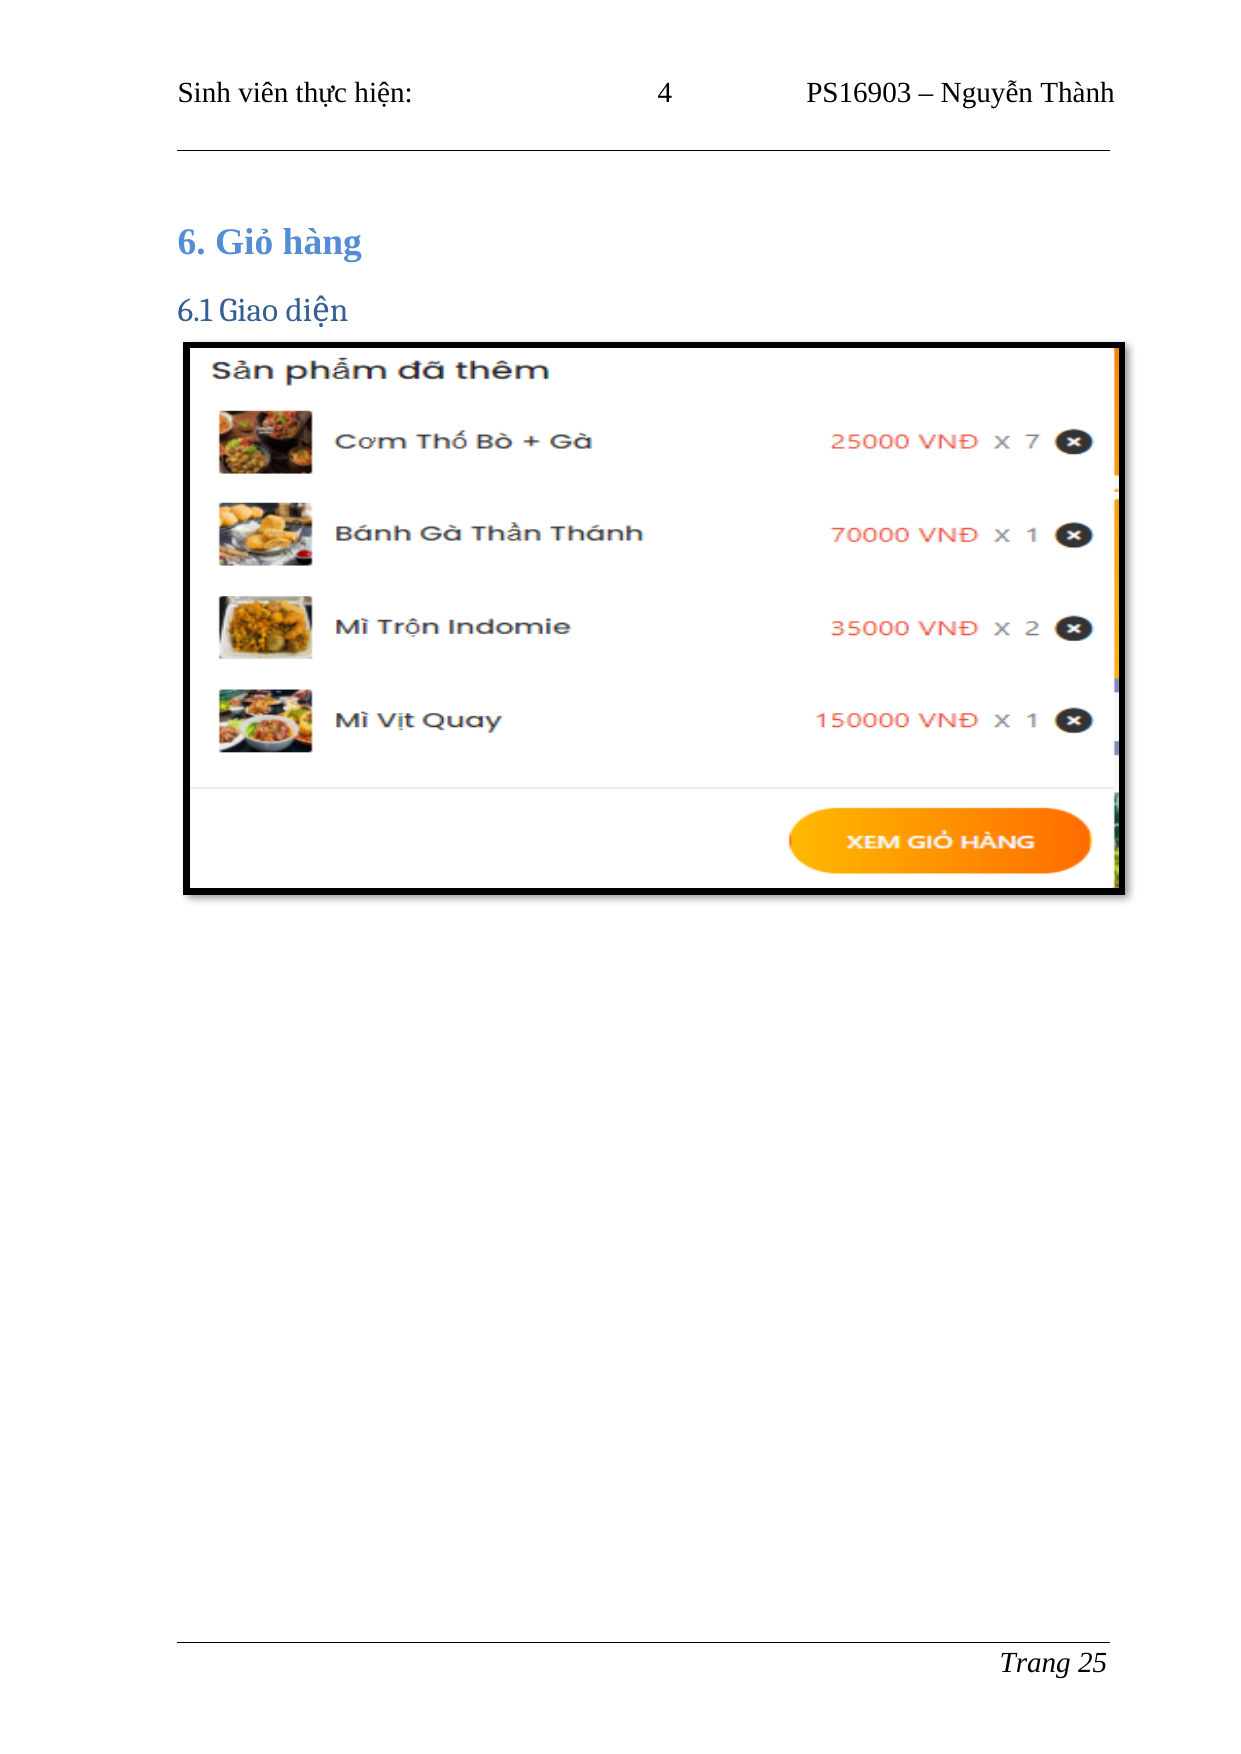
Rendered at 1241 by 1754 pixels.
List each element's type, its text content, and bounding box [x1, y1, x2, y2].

picture [190, 348, 1119, 888]
subtitle 6.1 Giao diện [177, 291, 1110, 330]
subtitle 6. Giỏ hàng [177, 219, 1110, 262]
